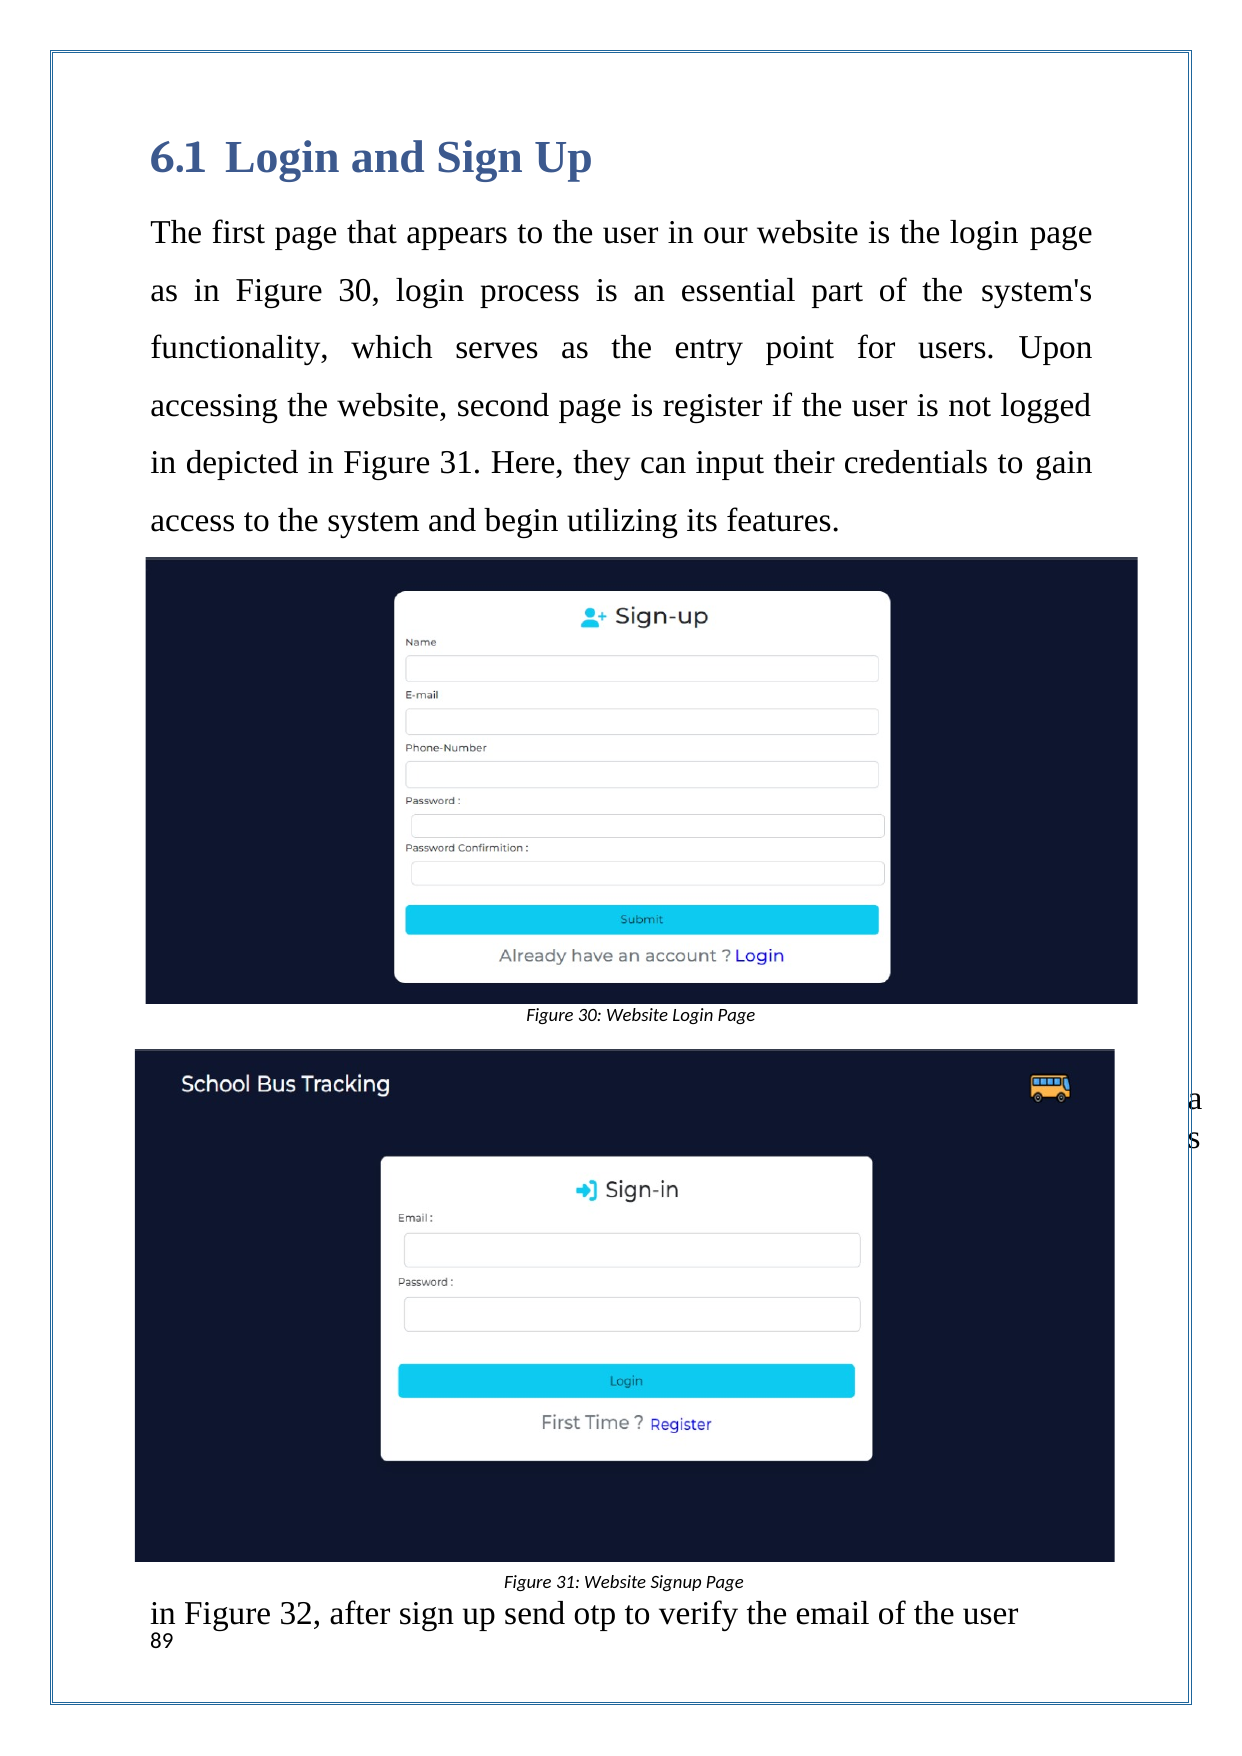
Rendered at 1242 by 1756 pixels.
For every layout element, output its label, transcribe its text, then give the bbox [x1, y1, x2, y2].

text Figure 30: Website Login Page [96, 1003, 1187, 1026]
picture [134, 1049, 1115, 1562]
picture [145, 557, 1138, 1004]
subtitle Login and Sign Up [150, 129, 1187, 183]
text The first page that appears to the user in our website is the login page as in Figure 30, login process is an essential part of the system's functionality, which serves as the entry point for users. Upon accessing the website, second page is register if the user is not logged in depicted in Figure 31. Here, they can input their credentials to gain access to the system and begin utilizing its features. [150, 213, 1092, 538]
